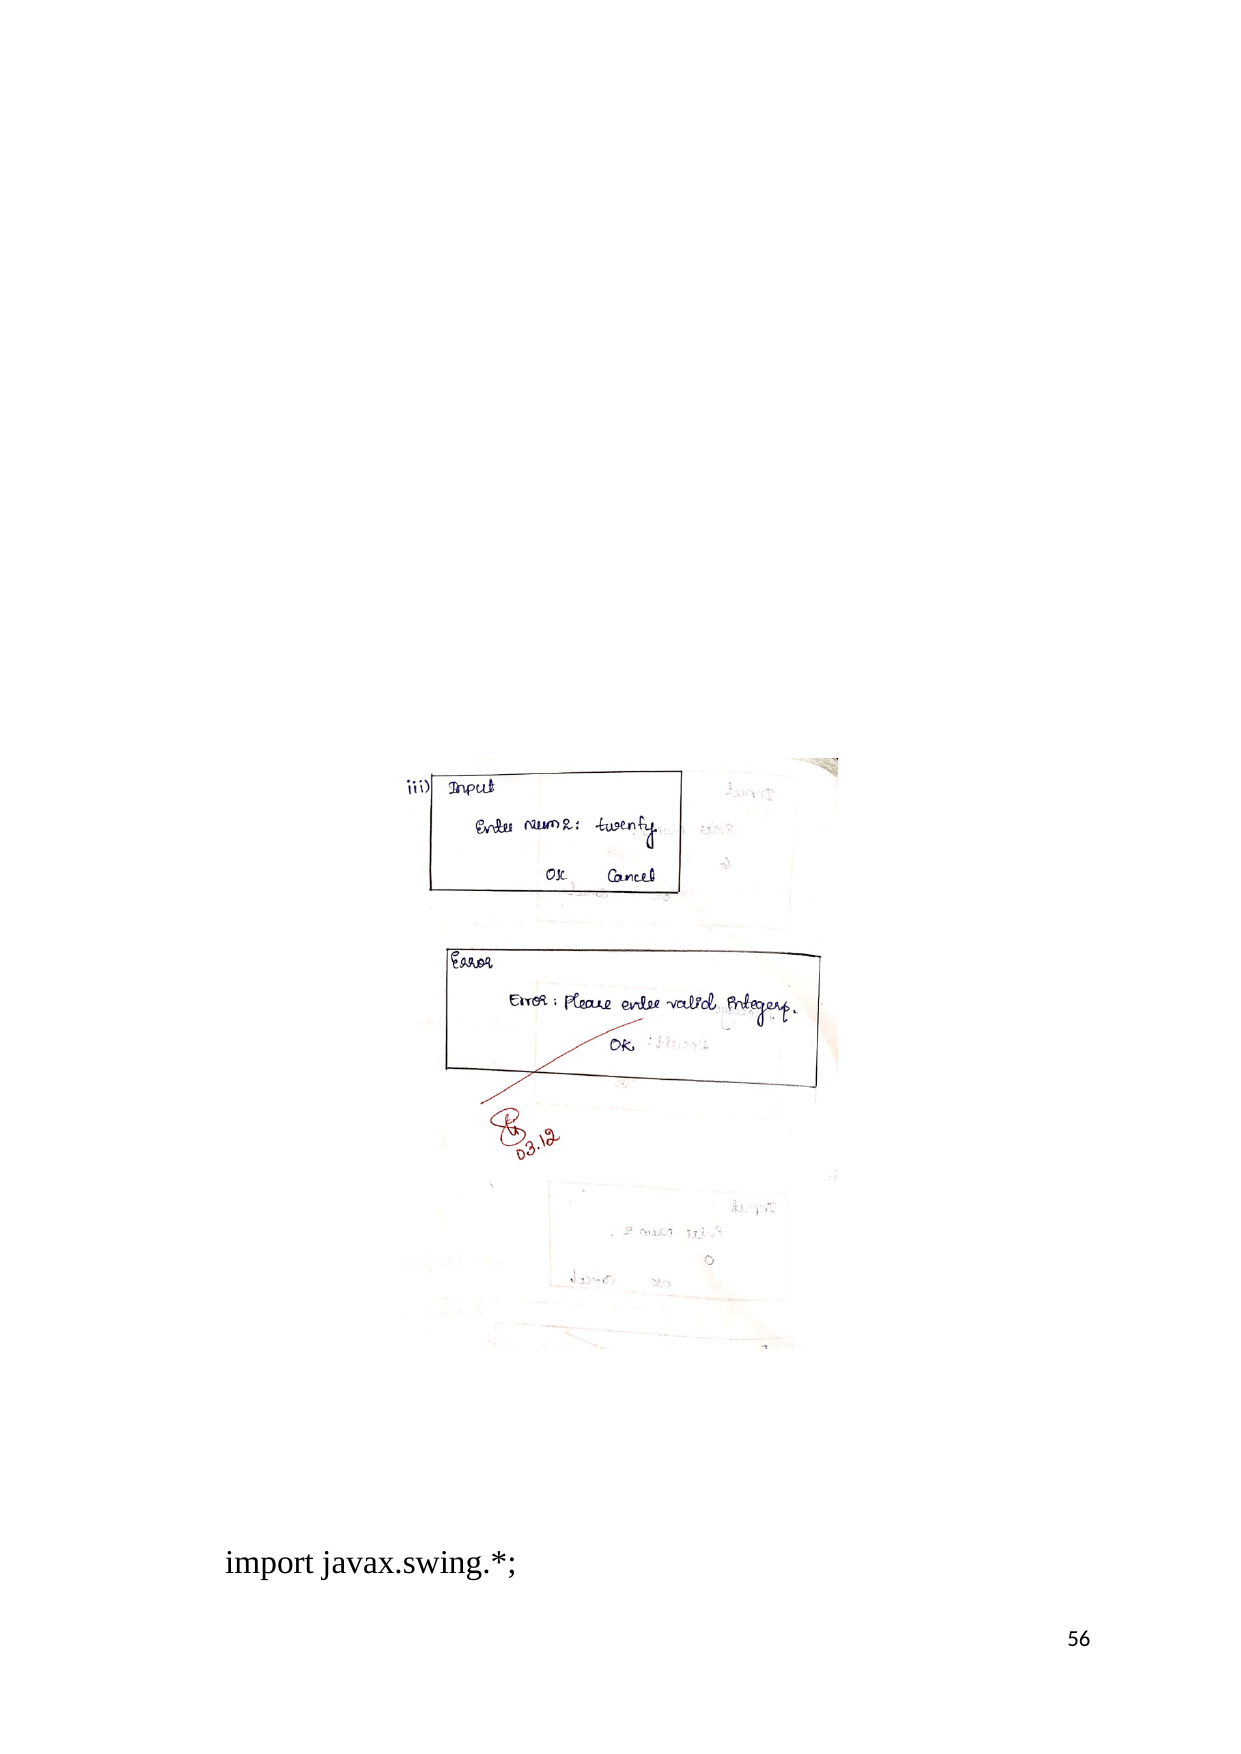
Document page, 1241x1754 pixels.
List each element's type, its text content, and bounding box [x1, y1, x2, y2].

picture [402, 758, 839, 1349]
text import javax.swing.*; [150, 1542, 1090, 1581]
